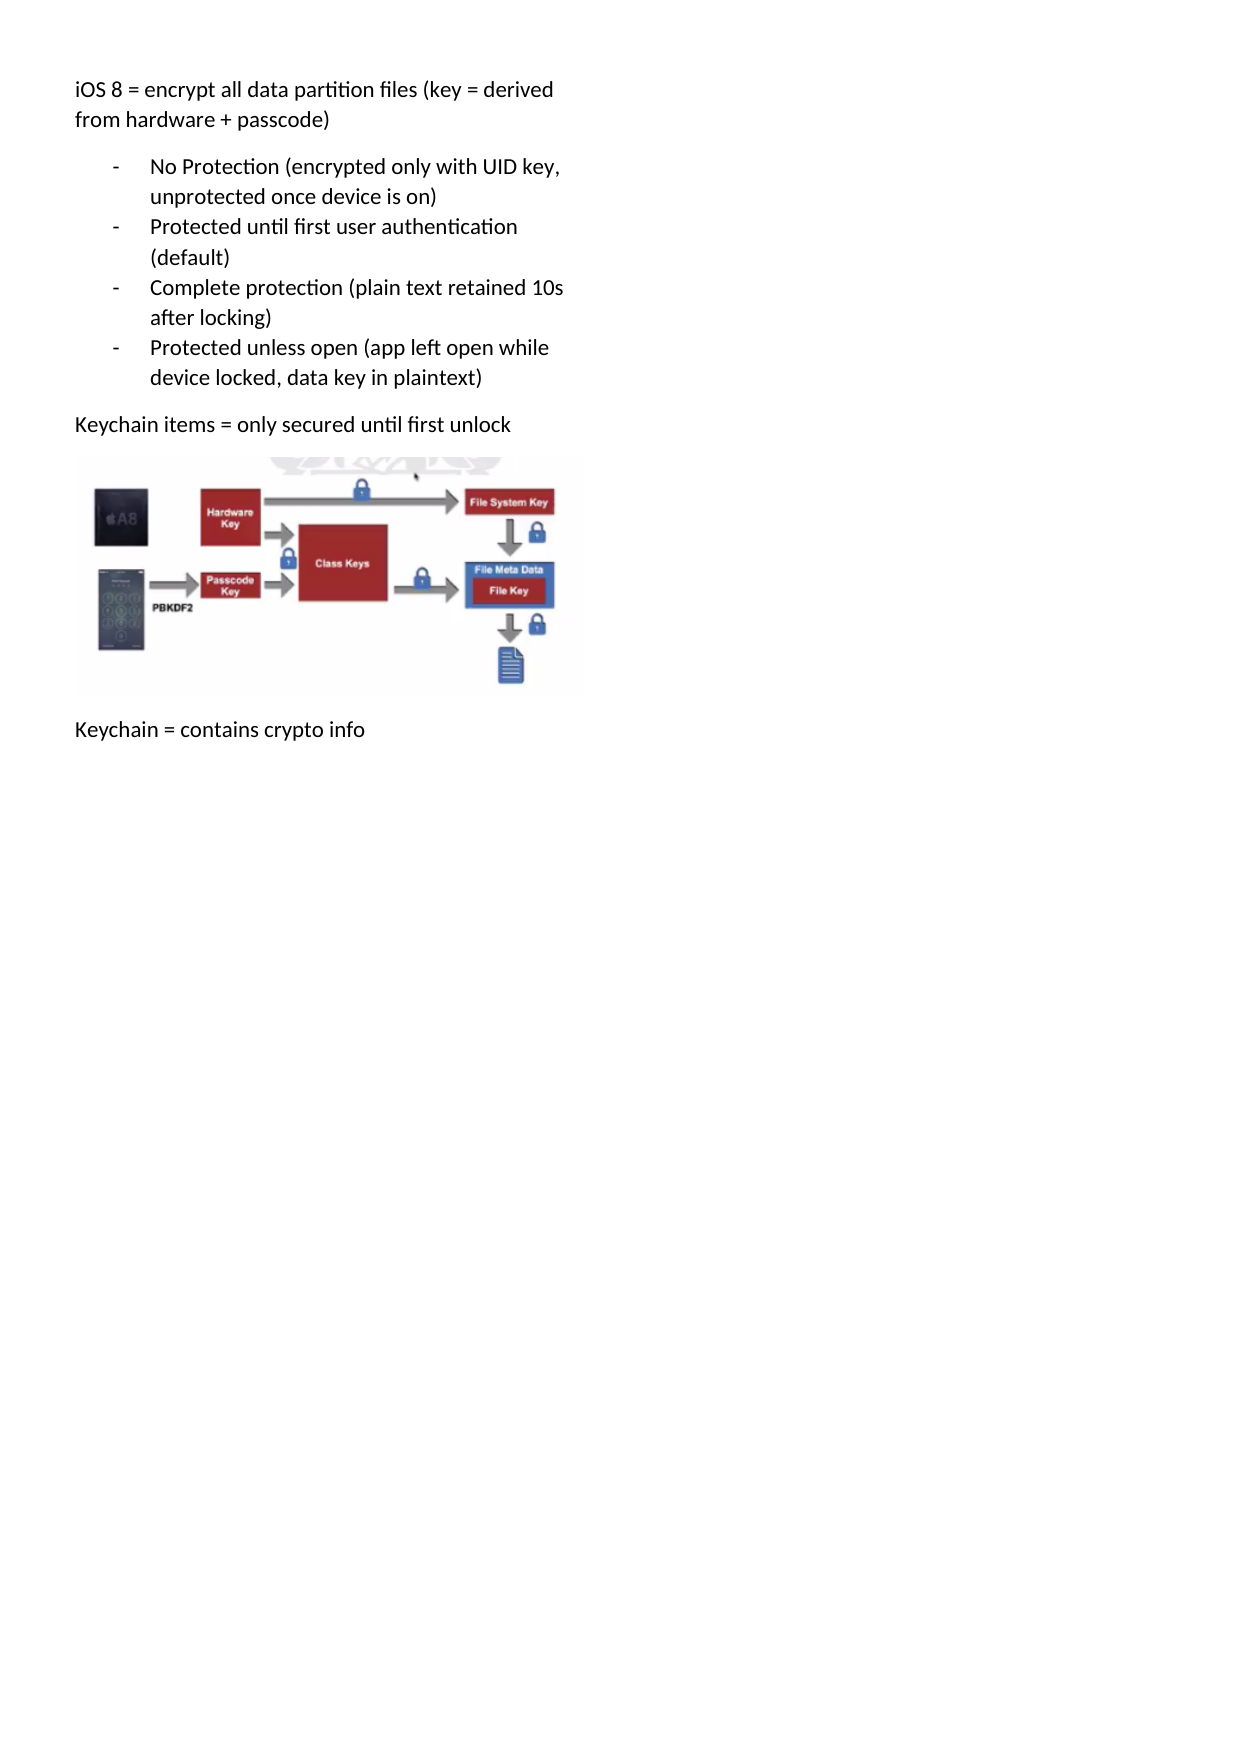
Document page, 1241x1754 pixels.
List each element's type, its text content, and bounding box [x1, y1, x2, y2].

list Protected until first user authentication (default) [112, 212, 583, 271]
list Complete protection (plain text retained 10s after locking) [112, 273, 583, 331]
text Keychain = contains crypto info [75, 715, 583, 743]
text iOS 8 = encrypt all data partition files (key = derived from hardware + passcode) [75, 75, 583, 133]
text Keychain items = only secured until first unlock [75, 410, 583, 438]
list Protected unless open (app left open while device locked, data key in plaintext) [112, 333, 583, 392]
list No Protection (encrypted only with UID key, unprotected once device is on) [112, 152, 583, 210]
